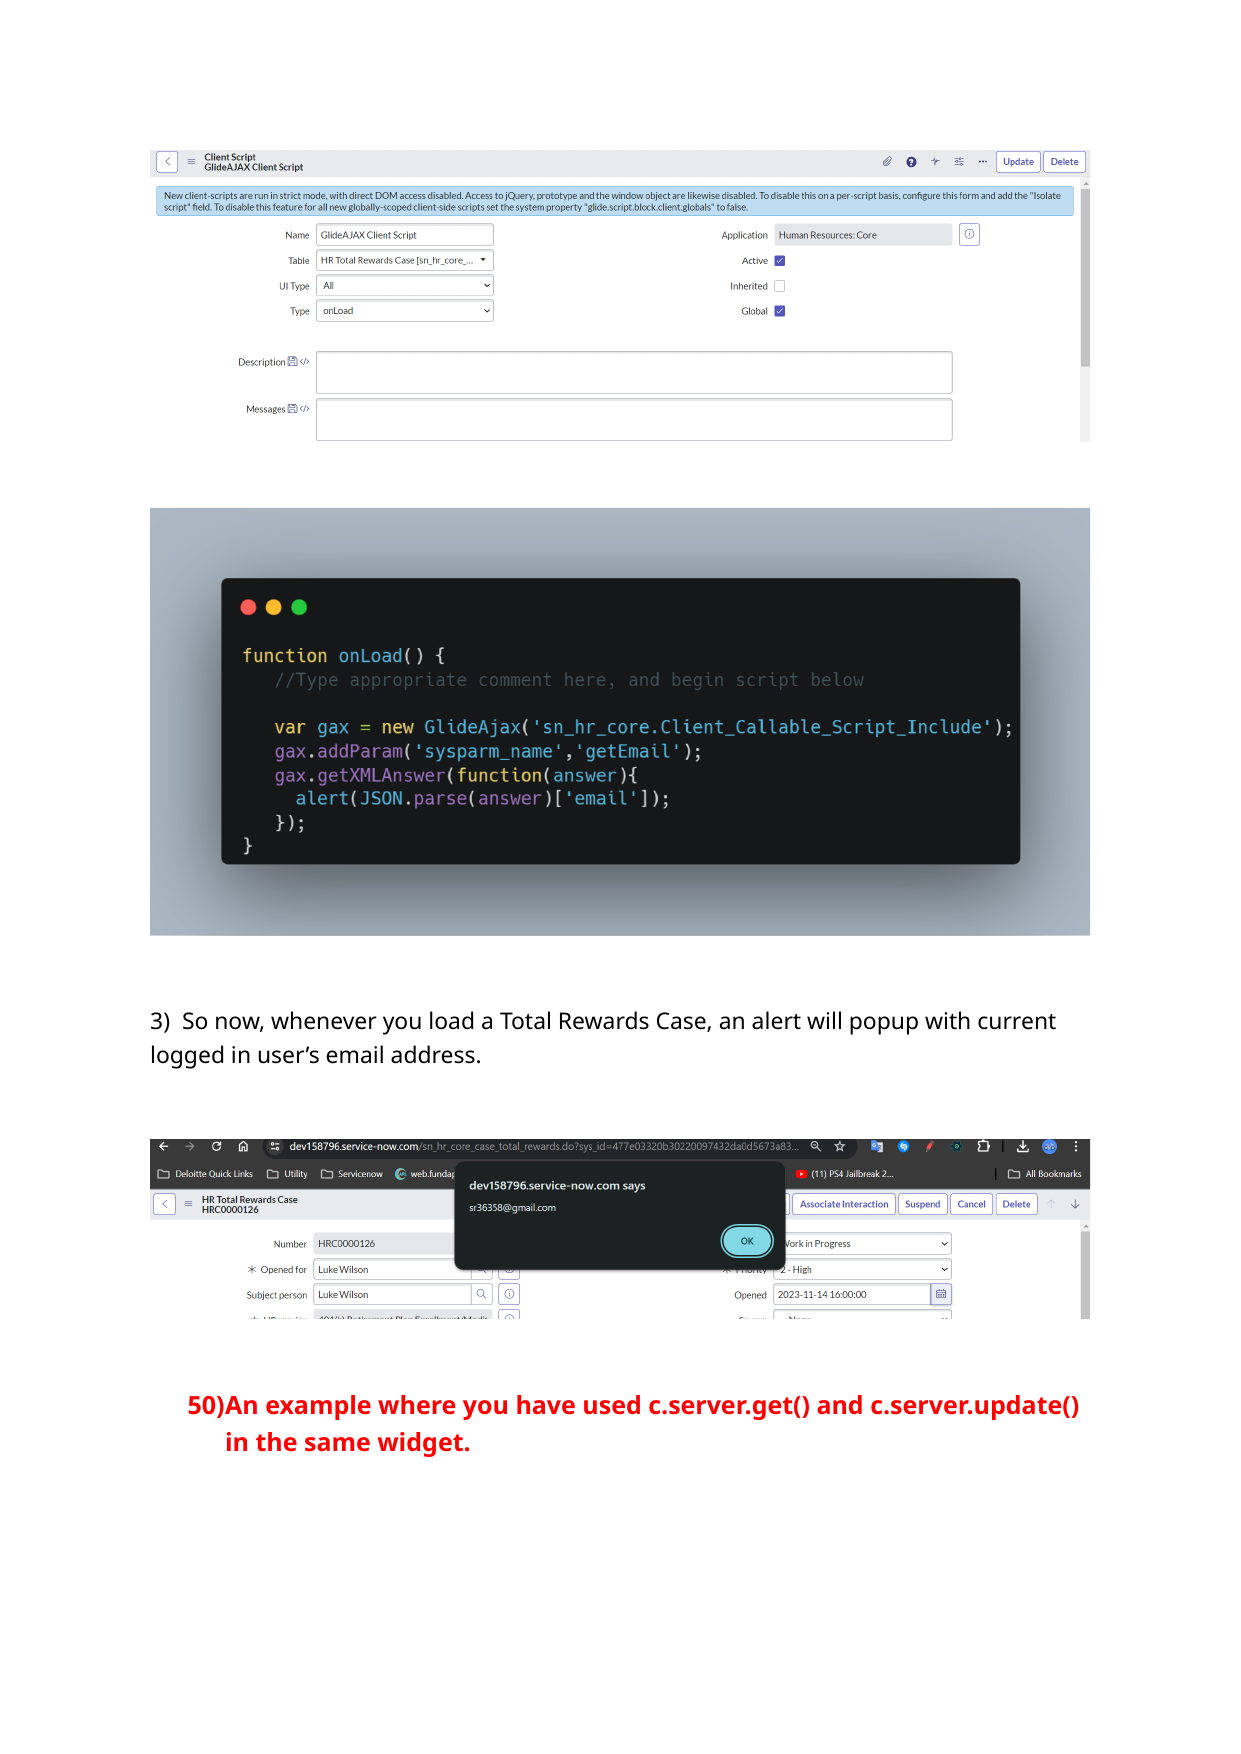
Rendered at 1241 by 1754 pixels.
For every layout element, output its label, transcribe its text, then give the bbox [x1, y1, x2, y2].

text 3) So now, whenever you load a Total Rewards Case, an alert will popup with current logged in user’s email address. [150, 1005, 1090, 1070]
picture [150, 507, 1091, 936]
list An example where you have used c.server.get() and c.server.update() in the same widget. [187, 1388, 1090, 1458]
picture [150, 150, 1091, 442]
picture [150, 1139, 1091, 1319]
